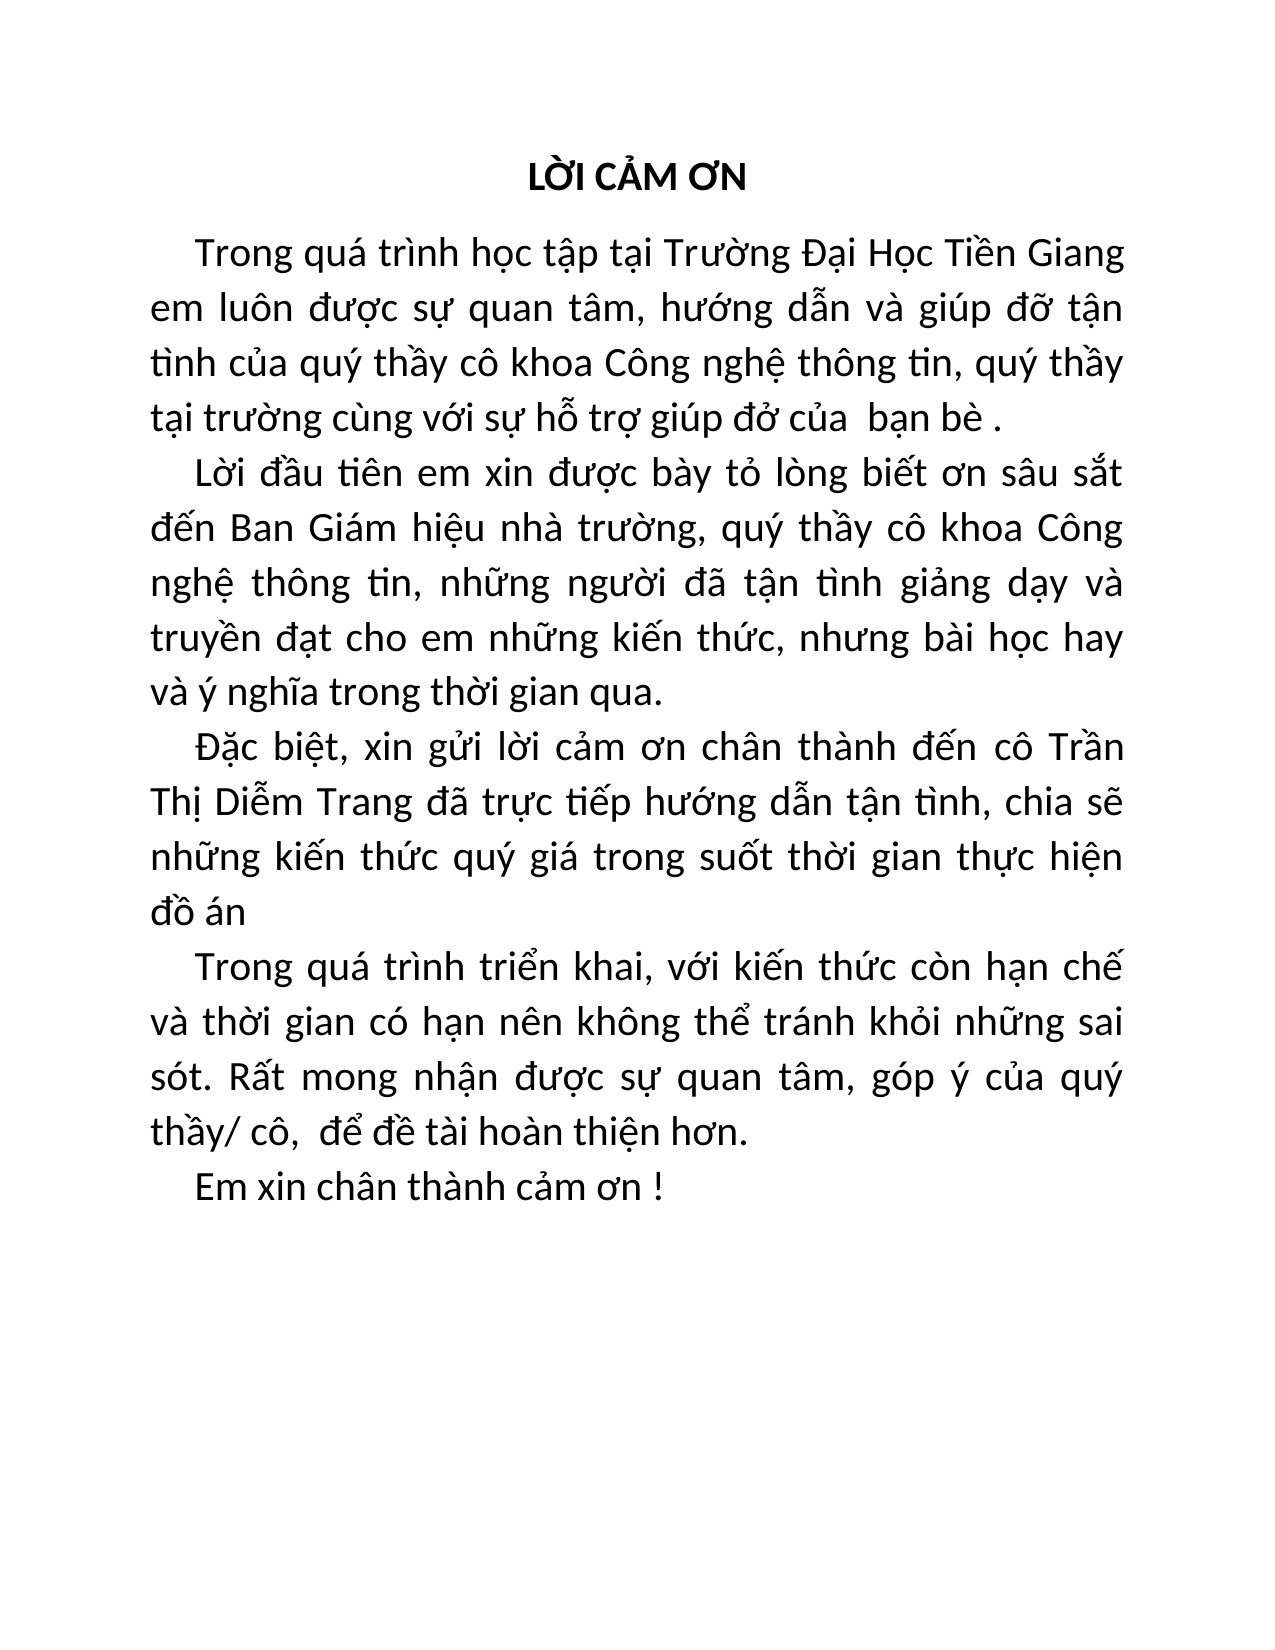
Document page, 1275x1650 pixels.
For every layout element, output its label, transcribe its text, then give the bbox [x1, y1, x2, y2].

list LỜI CẢM ƠN [150, 150, 1125, 201]
text Lời đầu tiên em xin được bày tỏ lòng biết ơn sâu sắt đến Ban Giám hiệu nhà trường, quý thầy cô khoa Công nghệ thông tin, những người đã tận tình giảng dạy và truyền đạt cho em những kiến thức, nhưng bài học hay và ý nghĩa trong thời gian qua. [150, 446, 1125, 716]
text Đặc biệt, xin gửi lời cảm ơn chân thành đến cô Trần Thị Diễm Trang đã trực tiếp hướng dẫn tận tình, chia sẽ những kiến thức quý giá trong suốt thời gian thực hiện đồ án [150, 720, 1125, 936]
text Trong quá trình triển khai, với kiến thức còn hạn chế và thời gian có hạn nên không thể tránh khỏi những sai sót. Rất mong nhận được sự quan tâm, góp ý của quý thầy/ cô, để đề tài hoàn thiện hơn. [150, 940, 1125, 1155]
text Trong quá trình học tập tại Trường Đại Học Tiền Giang em luôn được sự quan tâm, hướng dẫn và giúp đỡ tận tình của quý thầy cô khoa Công nghệ thông tin, quý thầy tại trường cùng với sự hỗ trợ giúp đở của bạn bè . [150, 226, 1125, 442]
text Em xin chân thành cảm ơn ! [150, 1159, 1125, 1210]
